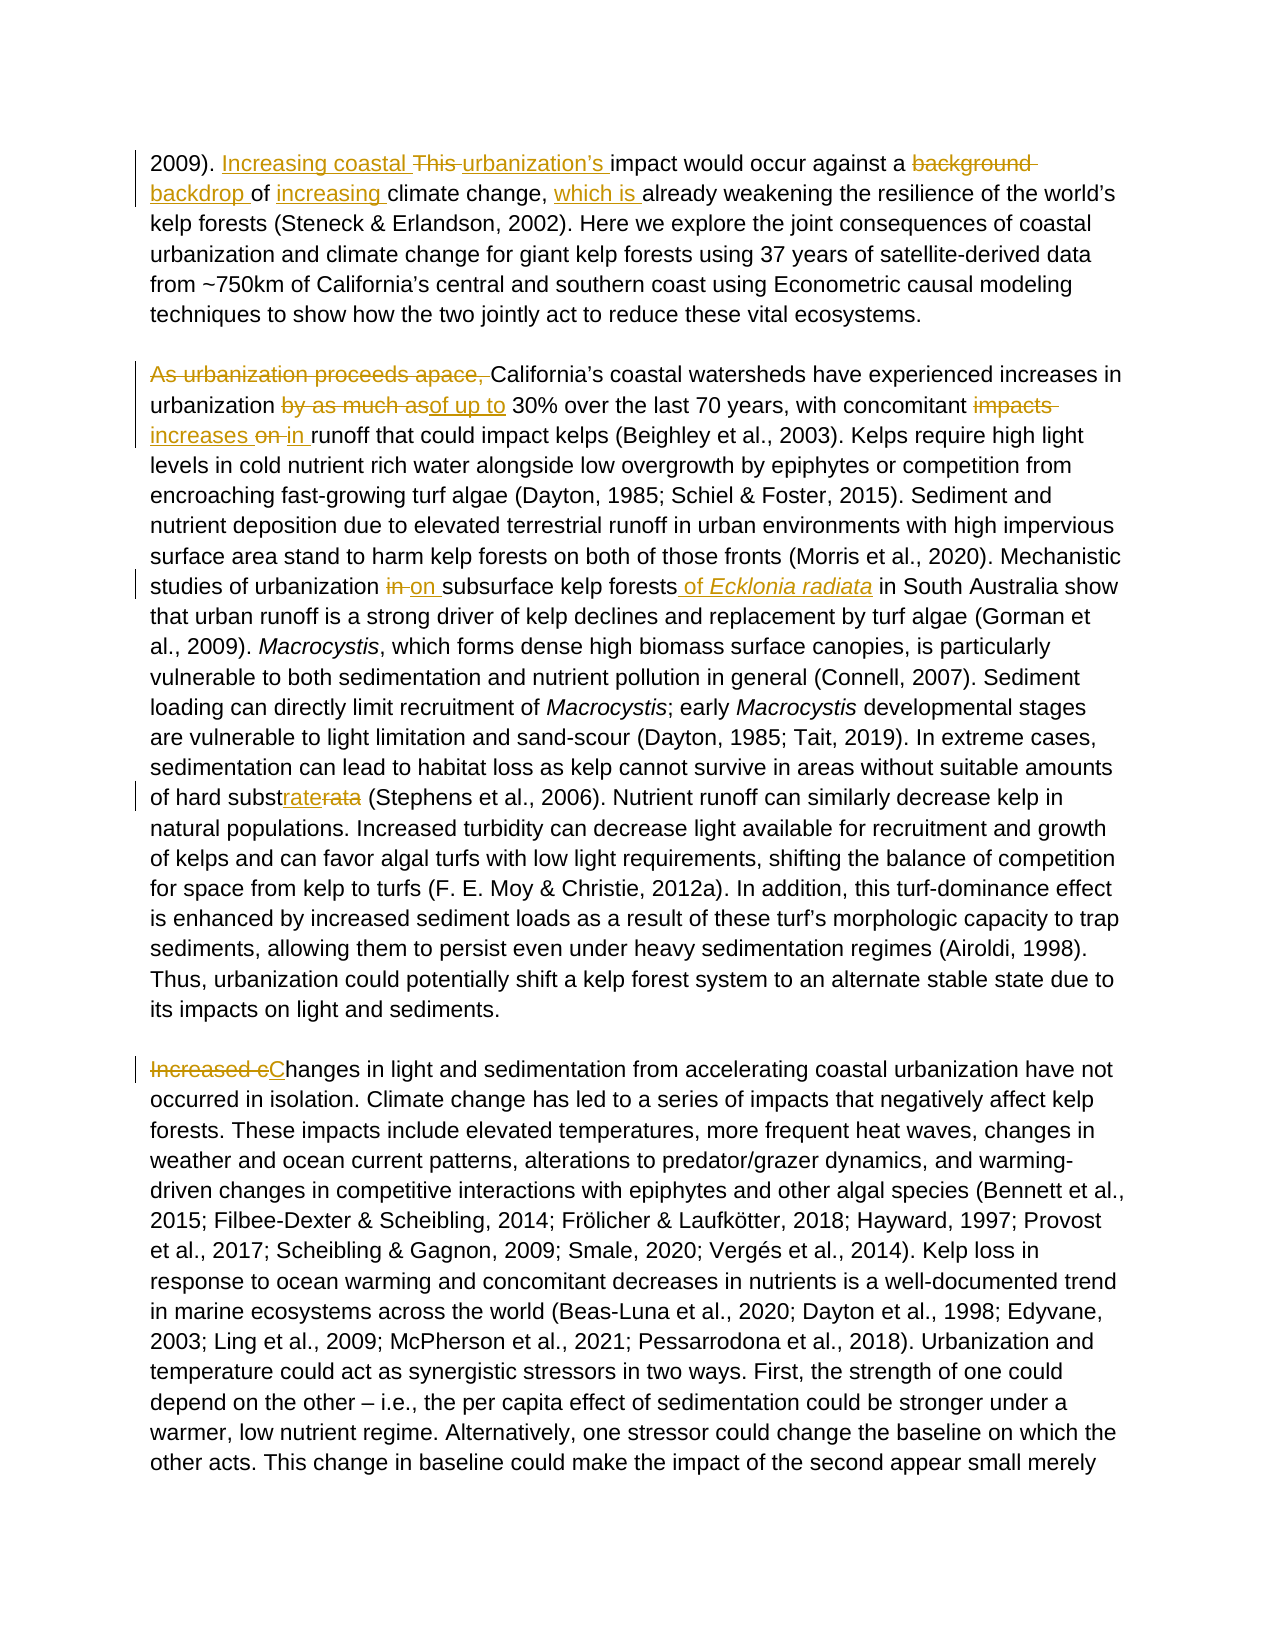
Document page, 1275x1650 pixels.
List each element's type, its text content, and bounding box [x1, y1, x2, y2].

text California’s coastal watersheds have experienced increases in urbanization 30% over the last 70 years, with concomitant runoff that could impact kelps . Kelps require high light levels in cold nutrient rich water alongside low overgrowth by epiphytes or competition from encroaching fast-growing turf algae . Sediment and nutrient deposition due to elevated terrestrial runoff in urban environments with high impervious surface area stand to harm kelp forests on both of those fronts . Mechanistic studies of urbanization subsurface kelp forests in South Australia show that urban runoff is a strong driver of kelp declines and replacement by turf algae . Macrocystis, which forms dense high biomass surface canopies, is particularly vulnerable to both sedimentation and nutrient pollution in general . Sediment loading can directly limit recruitment of Macrocystis; early Macrocystis developmental stages are vulnerable to light limitation and sand-scour . In extreme cases, sedimentation can lead to habitat loss as kelp cannot survive in areas without suitable amounts of hard subst . Nutrient runoff can similarly decrease kelp in natural populations. Increased turbidity can decrease light available for recruitment and growth of kelps and can favor algal turfs with low light requirements, shifting the balance of competition for space from kelp to turfs . In addition, this turf-dominance effect is enhanced by increased sediment loads as a result of these turf’s morphologic capacity to trap sediments, allowing them to persist even under heavy sedimentation regimes . Thus, urbanization could potentially shift a kelp forest system to an alternate stable state due to its impacts on light and sediments. [150, 361, 1125, 1022]
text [150, 150, 1125, 327]
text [150, 1056, 1125, 1475]
